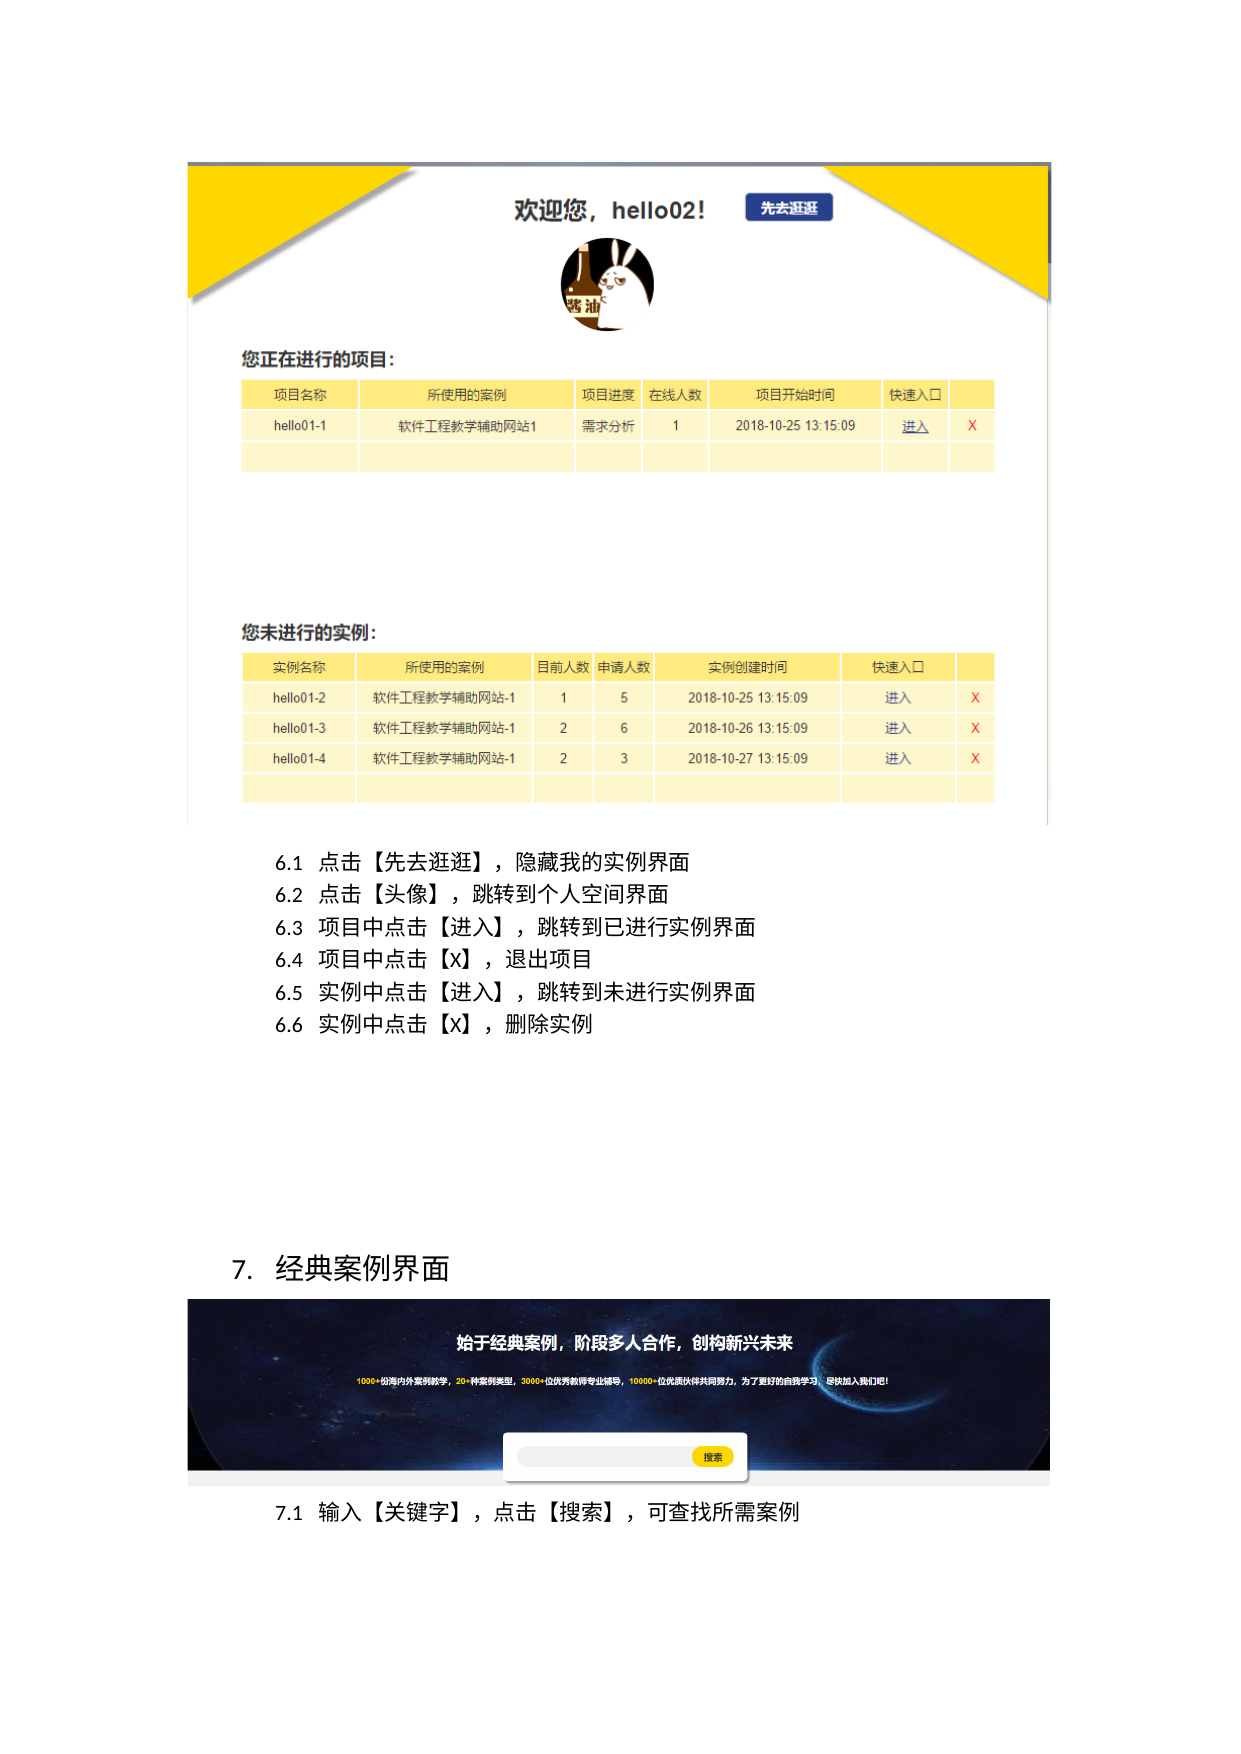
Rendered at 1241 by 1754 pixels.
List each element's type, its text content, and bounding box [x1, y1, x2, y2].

list 6.5 实例中点击【进入】，跳转到未进行实例界面 [275, 974, 1053, 1007]
list 6.4 项目中点击【X】，退出项目 [275, 942, 1053, 974]
list 7.1 输入【关键字】，点击【搜索】，可查找所需案例 [231, 1494, 1053, 1527]
list 7. 经典案例界面 [187, 1234, 1053, 1299]
list 6.3 项目中点击【进入】，跳转到已进行实例界面 [275, 909, 1053, 942]
picture [187, 162, 1052, 825]
list 6.2 点击【头像】，跳转到个人空间界面 [275, 877, 1053, 909]
list 6.1 点击【先去逛逛】，隐藏我的实例界面 [275, 844, 1053, 877]
picture [187, 1299, 1050, 1486]
list 6.6 实例中点击【X】，删除实例 [275, 1007, 1053, 1039]
